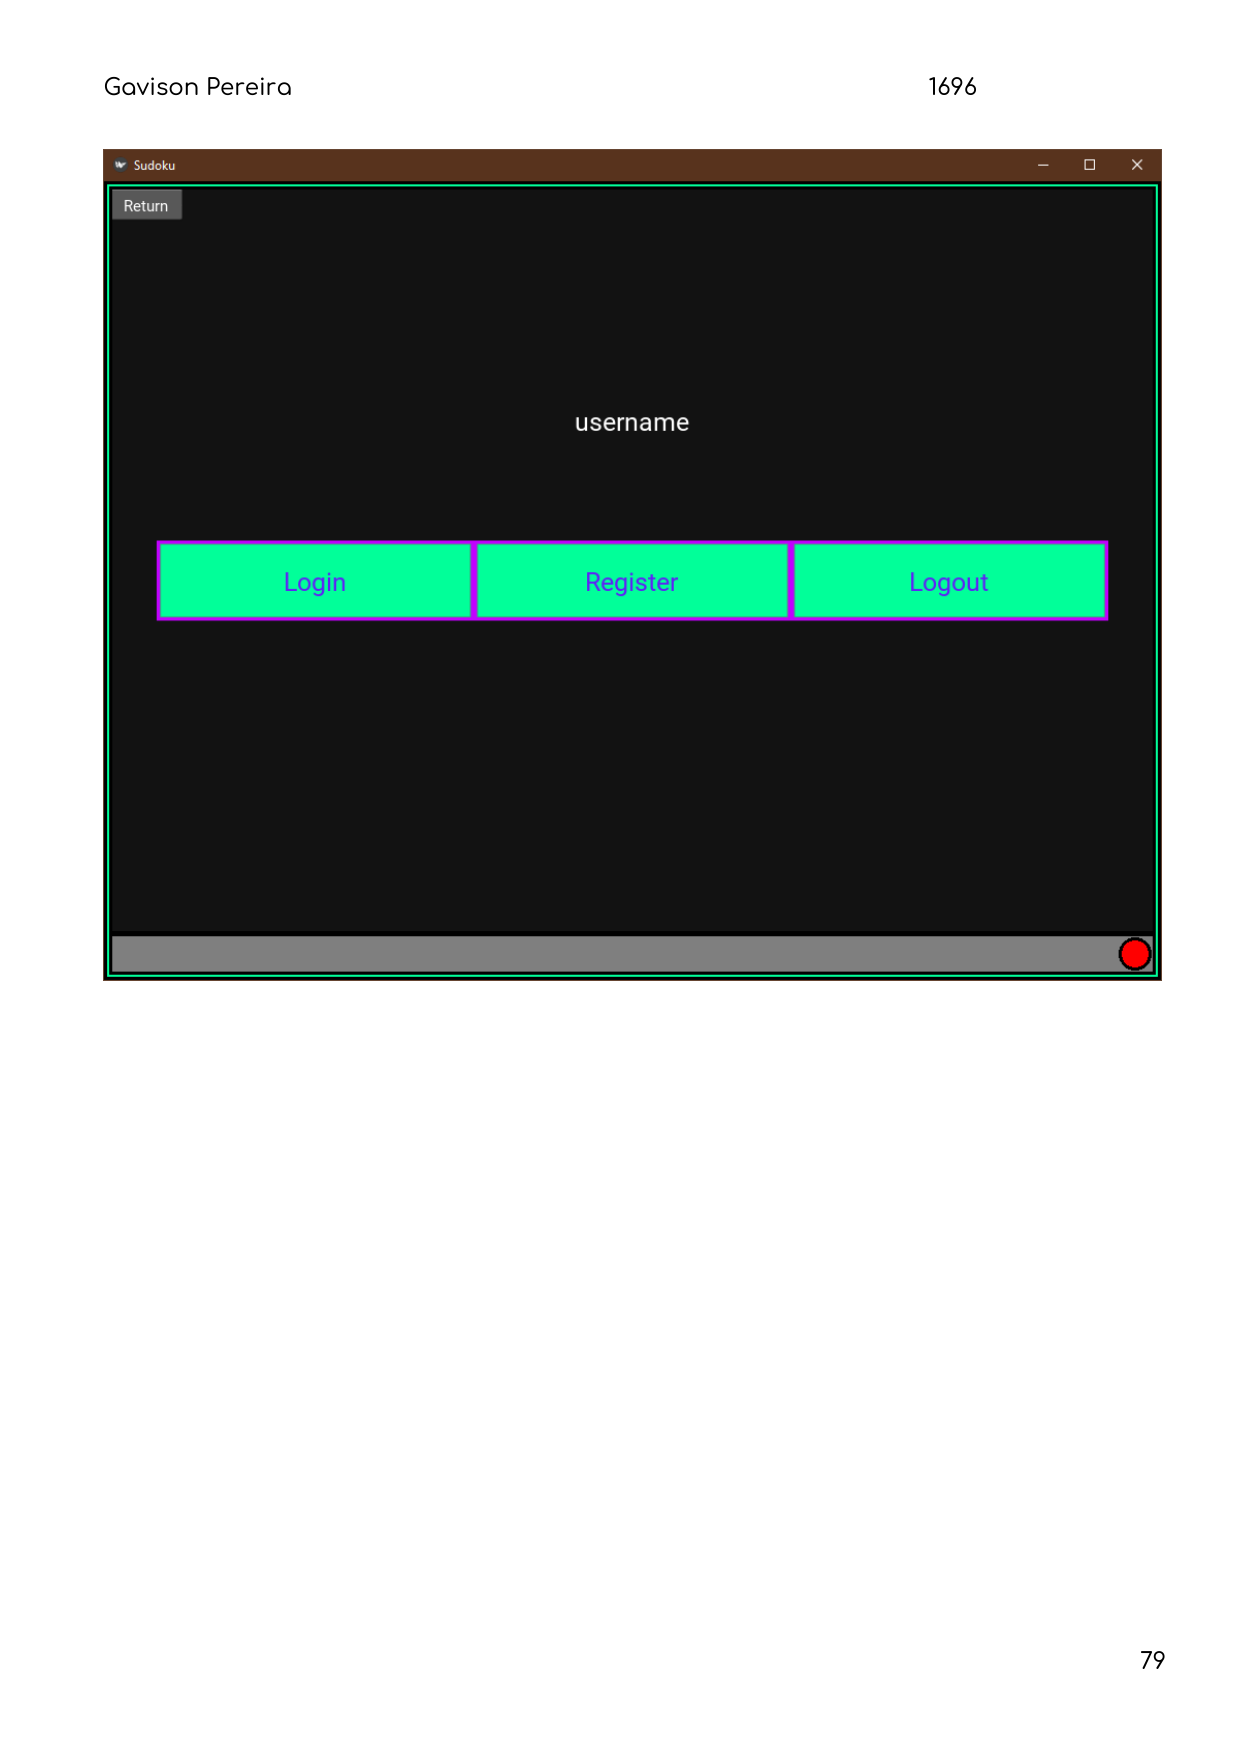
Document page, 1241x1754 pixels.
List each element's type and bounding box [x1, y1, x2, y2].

picture [103, 149, 1162, 981]
